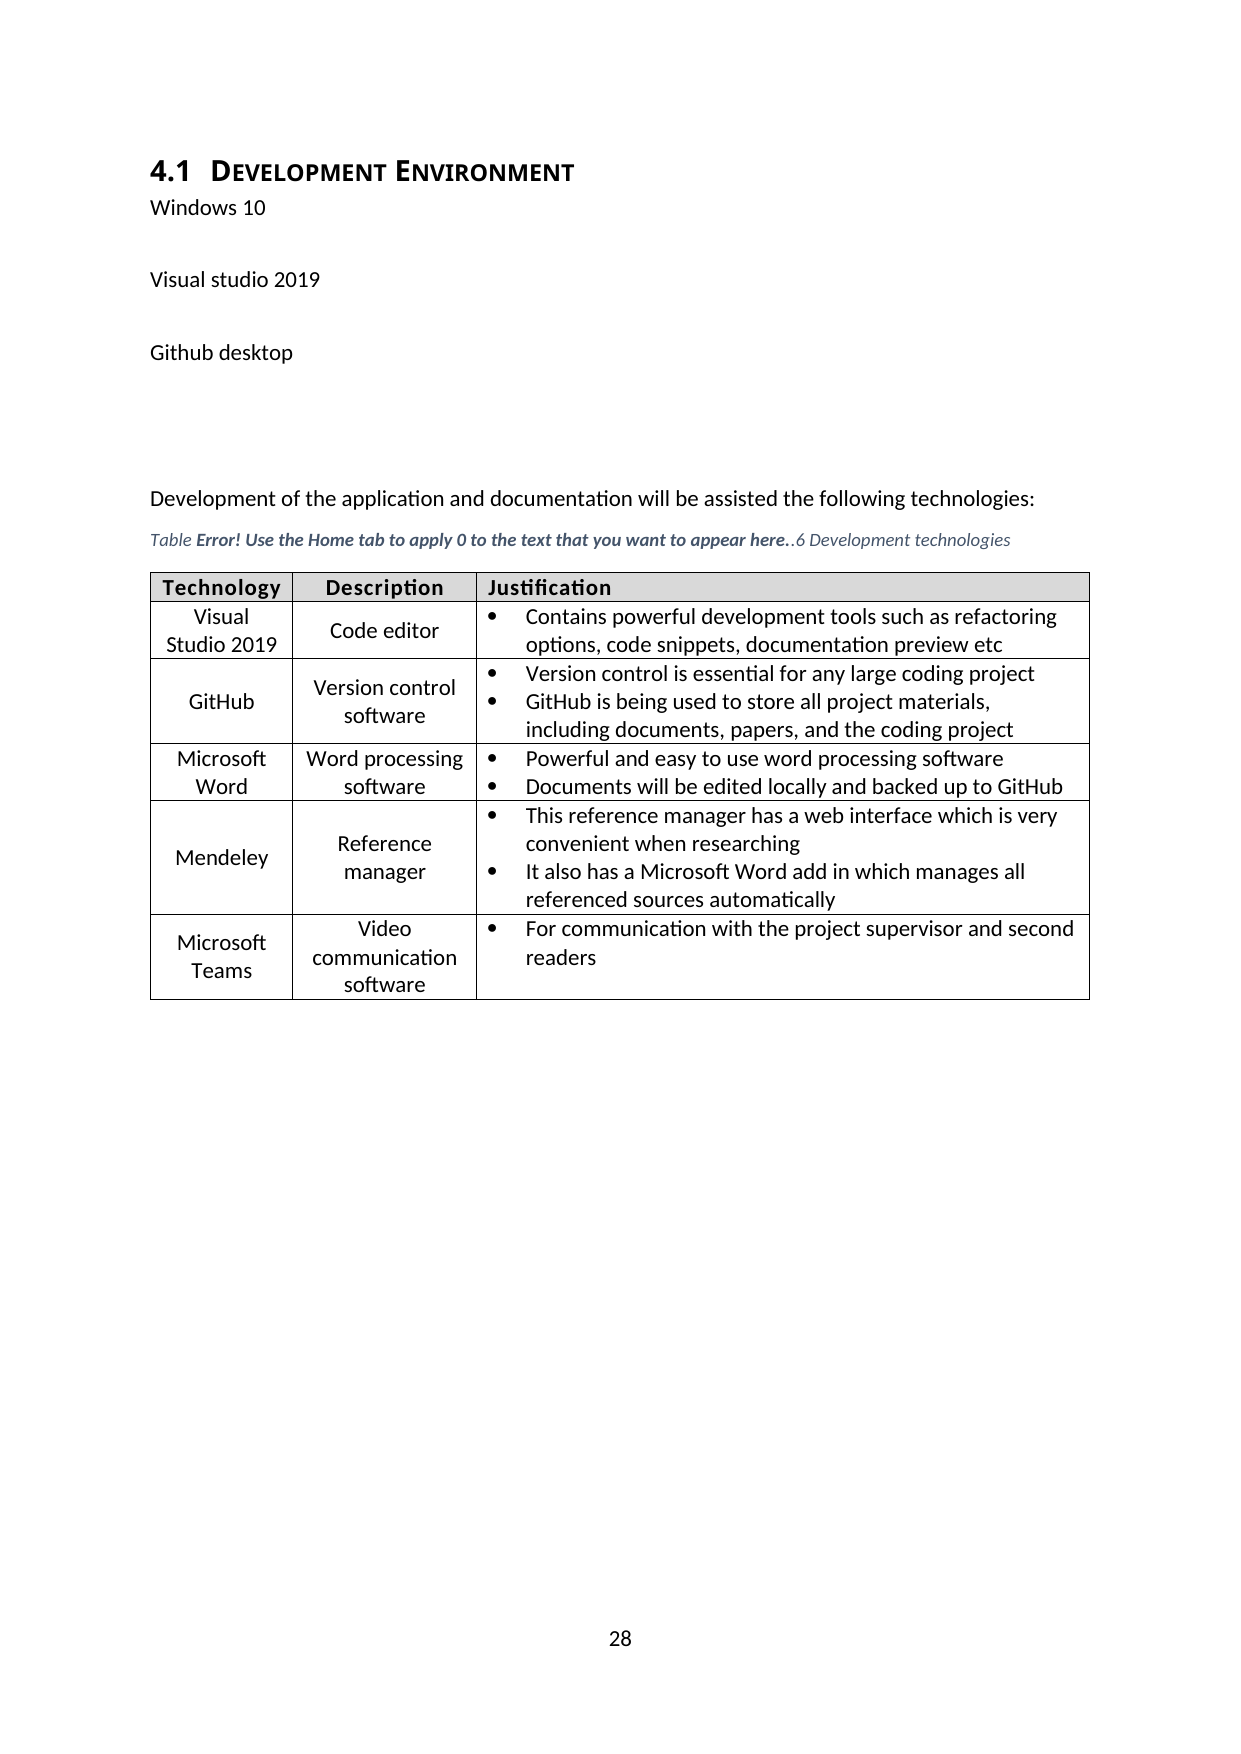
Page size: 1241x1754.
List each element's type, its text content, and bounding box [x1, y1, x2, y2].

subtitle Development Environment [150, 150, 1090, 190]
table_cell Mendeley [151, 801, 292, 913]
table_cell Microsoft Word [151, 744, 292, 800]
table_header Description [293, 573, 476, 601]
text Table Error! Use the Home tab to apply 0 to the text that you want to appear here..6 Development technologies [150, 528, 1090, 551]
text Github desktop [150, 338, 1090, 366]
text Development of the application and documentation will be assisted the following technologies: [150, 484, 1090, 512]
text Visual studio 2019 [150, 266, 1090, 293]
table_cell GitHub [151, 659, 292, 743]
table_header Justification [477, 573, 1089, 601]
table_cell This reference manager has a web interface which is very convenient when researching It also has a Microsoft Word add in which manages all referenced sources automatically [477, 801, 1089, 913]
table_cell Microsoft Teams [151, 915, 292, 999]
table_cell Version control software [293, 659, 476, 743]
table_cell Code editor [293, 602, 476, 658]
table_cell Visual Studio 2019 [151, 602, 292, 658]
table_cell Video communication software [293, 915, 476, 999]
text Windows 10 [150, 193, 1090, 221]
table_cell Powerful and easy to use word processing software Documents will be edited locally and backed up to GitHub [477, 744, 1089, 800]
table_cell For communication with the project supervisor and second readers [477, 915, 1089, 999]
table_cell Contains powerful development tools such as refactoring options, code snippets, documentation preview etc [477, 602, 1089, 658]
table_cell Word processing software [293, 744, 476, 800]
table_header Technology [151, 573, 292, 601]
table_cell Reference manager [293, 801, 476, 913]
table_cell Version control is essential for any large coding project GitHub is being used to store all project materials, including documents, papers, and the coding project [477, 659, 1089, 743]
